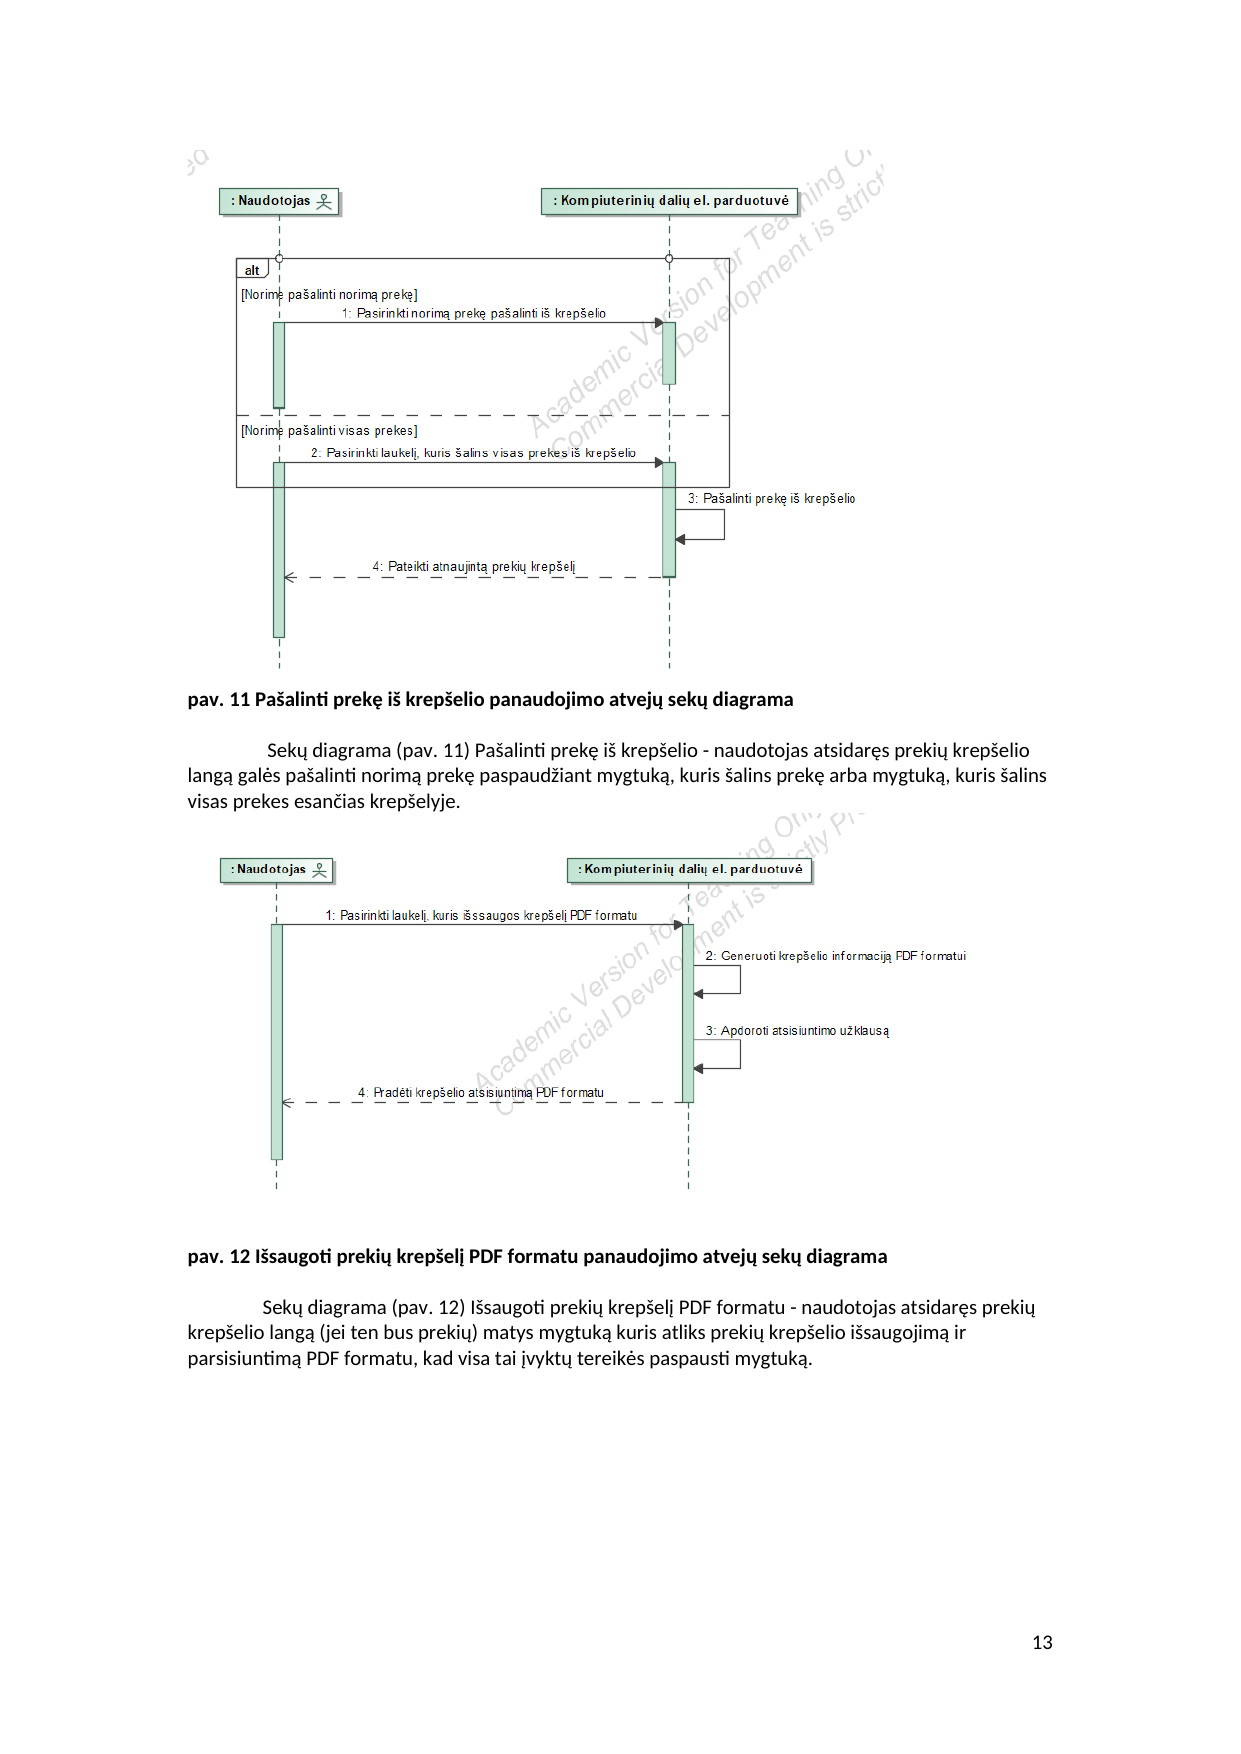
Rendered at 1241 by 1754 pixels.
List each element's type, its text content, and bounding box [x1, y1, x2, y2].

picture [187, 813, 994, 1243]
text Sekų diagrama (pav. 12) Išsaugoti prekių krepšelį PDF formatu - naudotojas atsidaręs prekių krepšelio langą (jei ten bus prekių) matys mygtuką kuris atliks prekių krepšelio išsaugojimą ir parsisiuntimą PDF formatu, kad visa tai įvyktų tereikės paspausti mygtuką. [187, 1294, 1053, 1370]
text Sekų diagrama (pav. 11) Pašalinti prekę iš krepšelio - naudotojas atsidaręs prekių krepšelio langą galės pašalinti norimą prekę paspaudžiant mygtuką, kuris šalins prekę arba mygtuką, kuris šalins visas prekes esančias krepšelyje. [187, 737, 1053, 813]
picture [187, 150, 884, 687]
